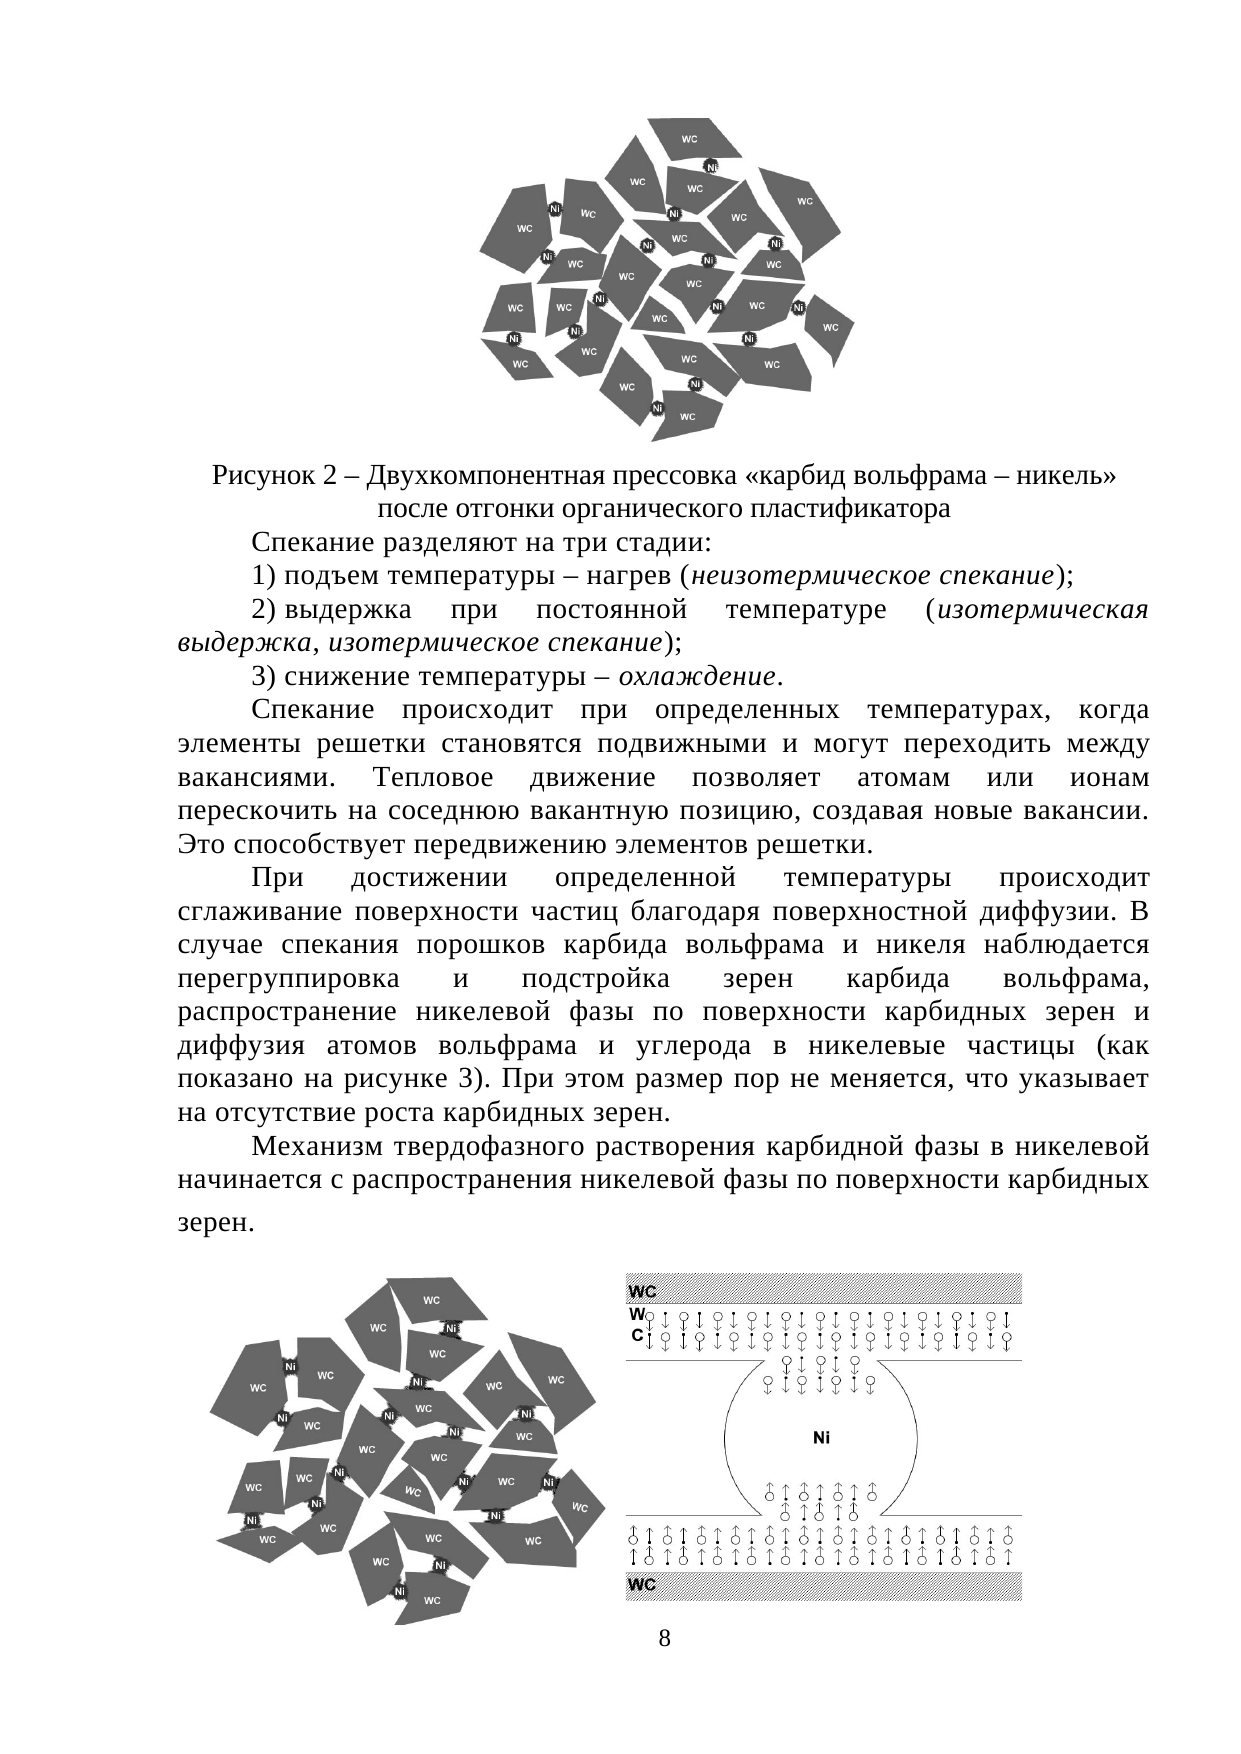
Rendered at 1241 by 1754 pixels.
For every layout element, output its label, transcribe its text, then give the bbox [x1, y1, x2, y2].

text Механизм твердофазного растворения карбидной фазы в никелевой начинается с распространения никелевой фазы по поверхности карбидных зерен. [177, 1128, 1152, 1240]
text 3) снижение температуры – охлаждение. [177, 658, 1152, 692]
text Рисунок 2 – Двухкомпонентная прессовка «карбид вольфрама – никель» после отгонки органического пластификатора [177, 457, 1152, 524]
text При достижении определенной температуры происходит сглаживание поверхности частиц благодаря поверхностной диффузии. В случае спекания порошков карбида вольфрама и никеля наблюдается перегруппировка и подстройка зерен карбида вольфрама, распространение никелевой фазы по поверхности карбидных зерен и диффузия атомов вольфрама и углерода в никелевые частицы (как показано на рисунке 3). При этом размер пор не меняется, что указывает на отсутствие роста карбидных зерен. [177, 859, 1152, 1128]
picture [473, 118, 855, 443]
text Спекание разделяют на три стадии: [177, 524, 1152, 557]
text Спекание происходит при определенных температурах, когда элементы решетки становятся подвижными и могут переходить между вакансиями. Тепловое движение позволяет атомам или ионам перескочить на соседнюю вакантную позицию, создавая новые вакансии. Это способствует передвижению элементов решетки. [177, 692, 1152, 859]
text 2) выдержка при постоянной температуре (изотермическая выдержка, изотермическое спекание); [177, 591, 1152, 658]
picture [203, 1273, 612, 1627]
picture [630, 1273, 1027, 1601]
text 1) подъем температуры – нагрев (неизотермическое спекание); [177, 557, 1152, 591]
